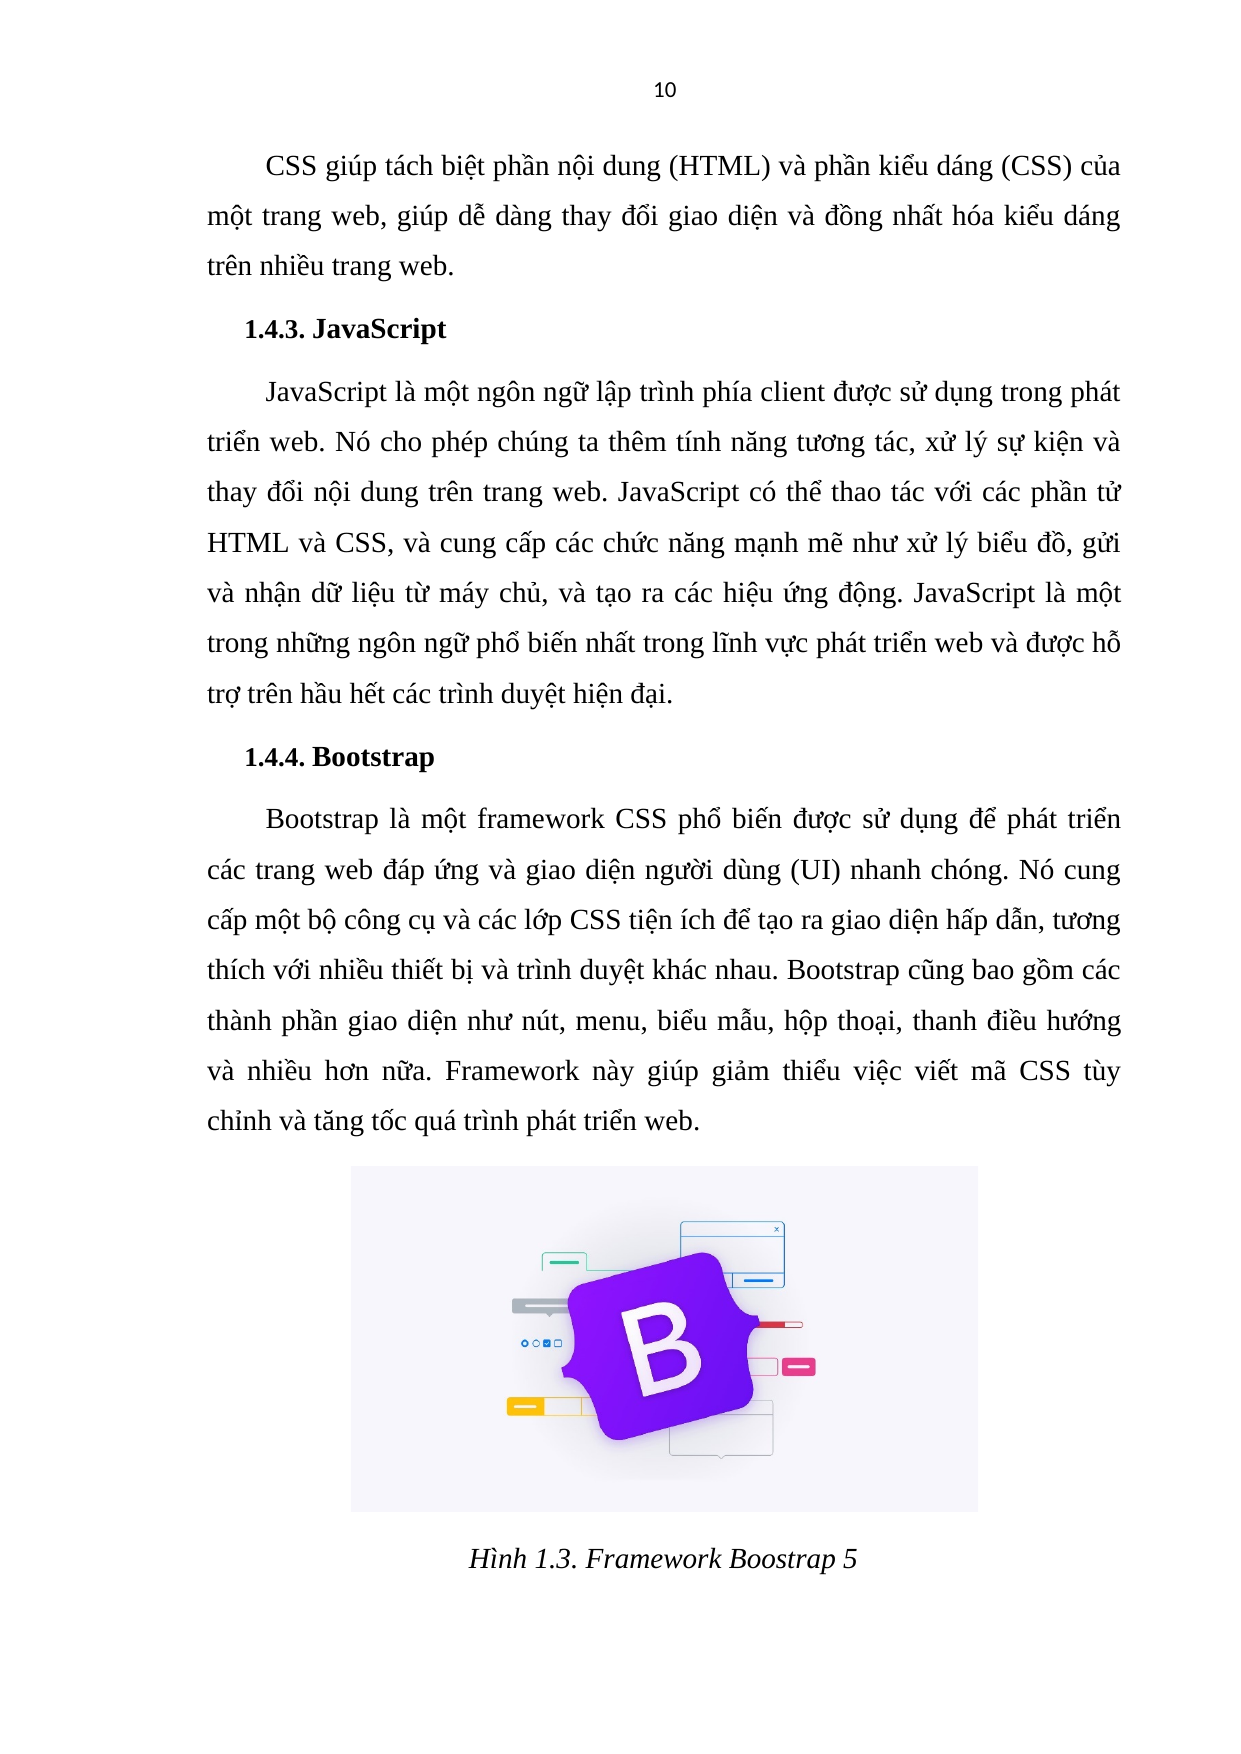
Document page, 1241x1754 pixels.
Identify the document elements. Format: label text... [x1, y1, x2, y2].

text JavaScript là một ngôn ngữ lập trình phía client được sử dụng trong phát triển web. Nó cho phép chúng ta thêm tính năng tương tác, xử lý sự kiện và thay đổi nội dung trên trang web. JavaScript có thể thao tác với các phần tử HTML và CSS, và cung cấp các chức năng mạnh mẽ như xử lý biểu đồ, gửi và nhận dữ liệu từ máy chủ, và tạo ra các hiệu ứng động. JavaScript là một trong những ngôn ngữ phổ biến nhất trong lĩnh vực phát triển web và được hỗ trợ trên hầu hết các trình duyệt hiện đại. [207, 374, 1122, 709]
subtitle JavaScript [237, 311, 1122, 345]
text Hình 1.3. Framework Boostrap 5 [207, 1541, 1122, 1575]
subtitle Bootstrap [237, 739, 1122, 772]
text Bootstrap là một framework CSS phổ biến được sử dụng để phát triển các trang web đáp ứng và giao diện người dùng (UI) nhanh chóng. Nó cung cấp một bộ công cụ và các lớp CSS tiện ích để tạo ra giao diện hấp dẫn, tương thích với nhiều thiết bị và trình duyệt khác nhau. Bootstrap cũng bao gồm các thành phần giao diện như nút, menu, biểu mẫu, hộp thoại, thanh điều hướng và nhiều hơn nữa. Framework này giúp giảm thiểu việc viết mã CSS tùy chỉnh và tăng tốc quá trình phát triển web. [207, 801, 1122, 1137]
picture [350, 1166, 979, 1512]
text CSS giúp tách biệt phần nội dung (HTML) và phần kiểu dáng (CSS) của một trang web, giúp dễ dàng thay đổi giao diện và đồng nhất hóa kiểu dáng trên nhiều trang web. [207, 148, 1122, 282]
